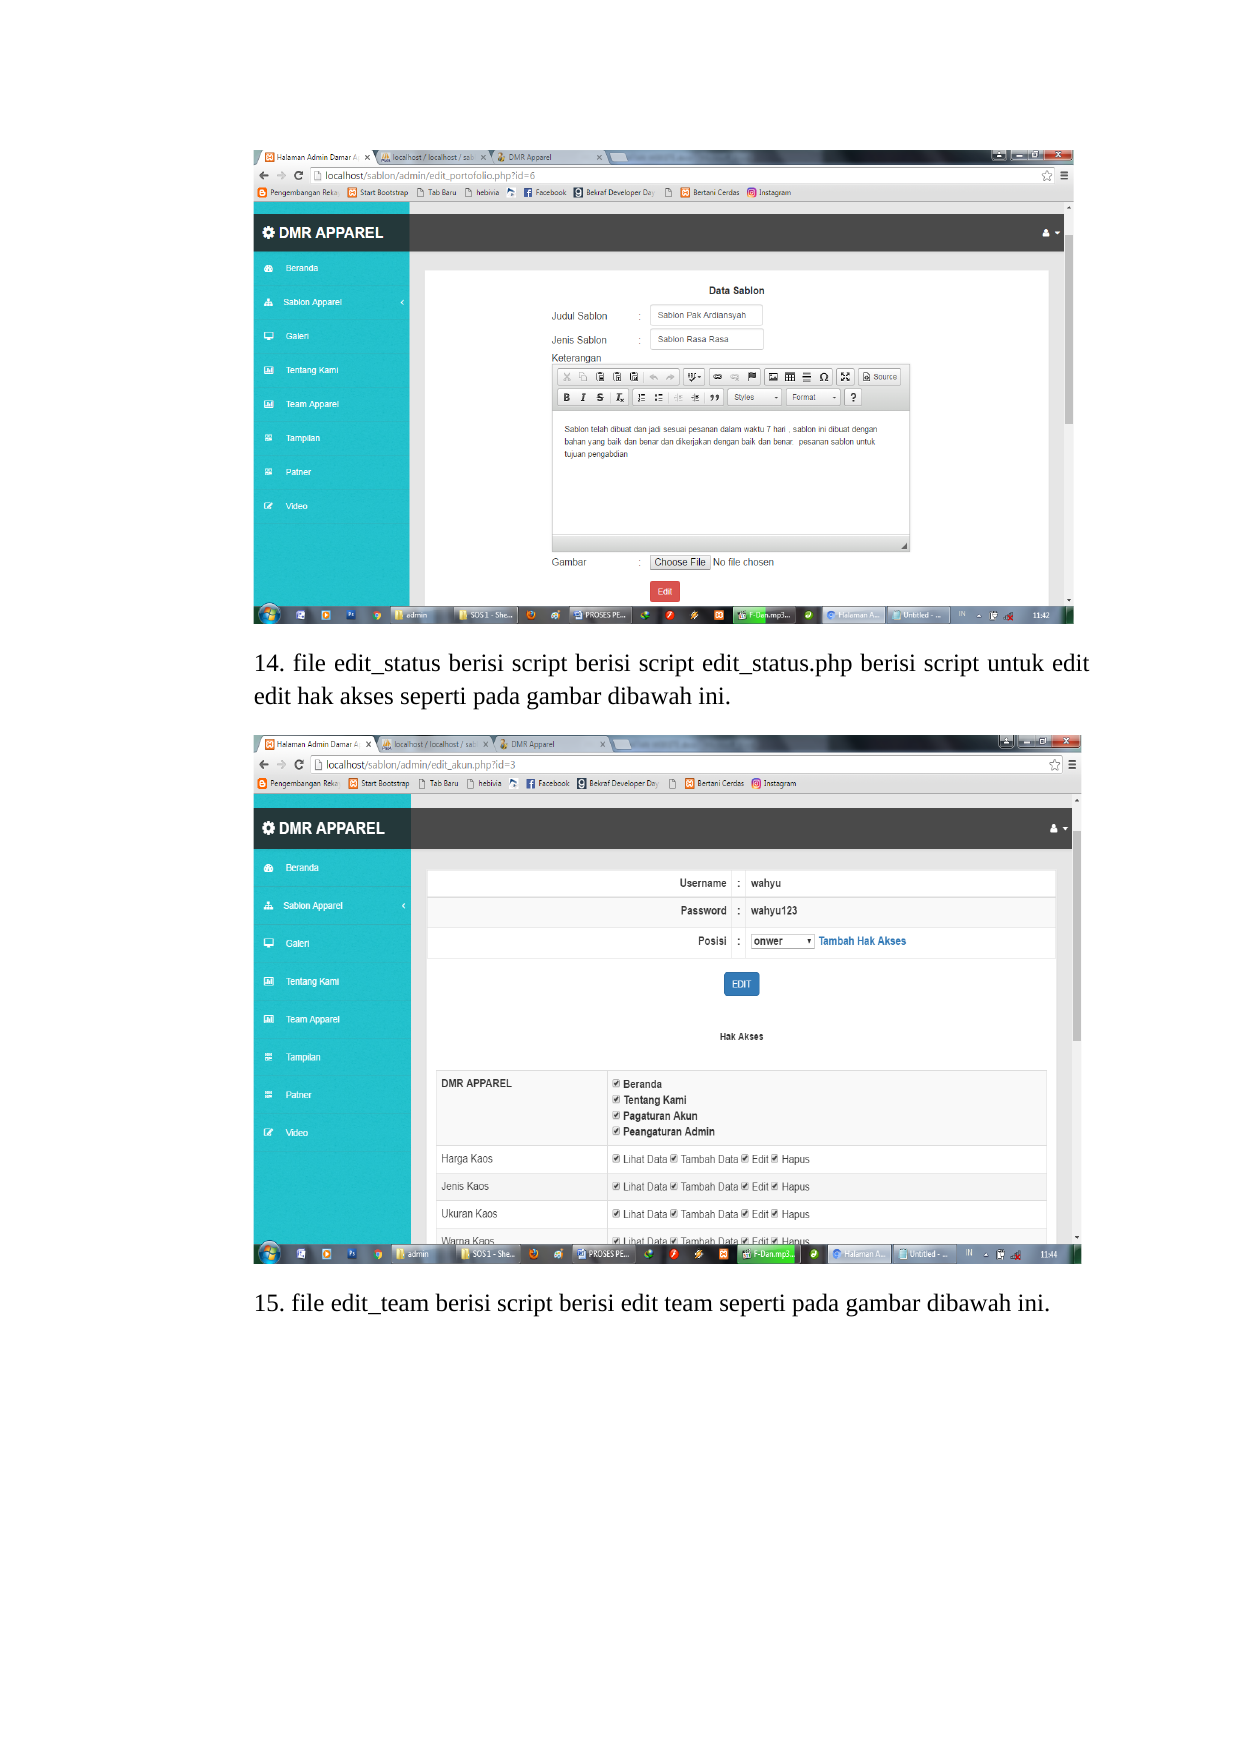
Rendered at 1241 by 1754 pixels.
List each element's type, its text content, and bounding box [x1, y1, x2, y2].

picture [253, 150, 1074, 624]
text 15. file edit_team berisi script berisi edit team seperti pada gambar dibawah ini. [253, 1288, 1090, 1317]
picture [253, 735, 1082, 1264]
text 14. file edit_status berisi script berisi script edit_status.php berisi script untuk edit edit hak akses seperti pada gambar dibawah ini. [253, 648, 1090, 710]
